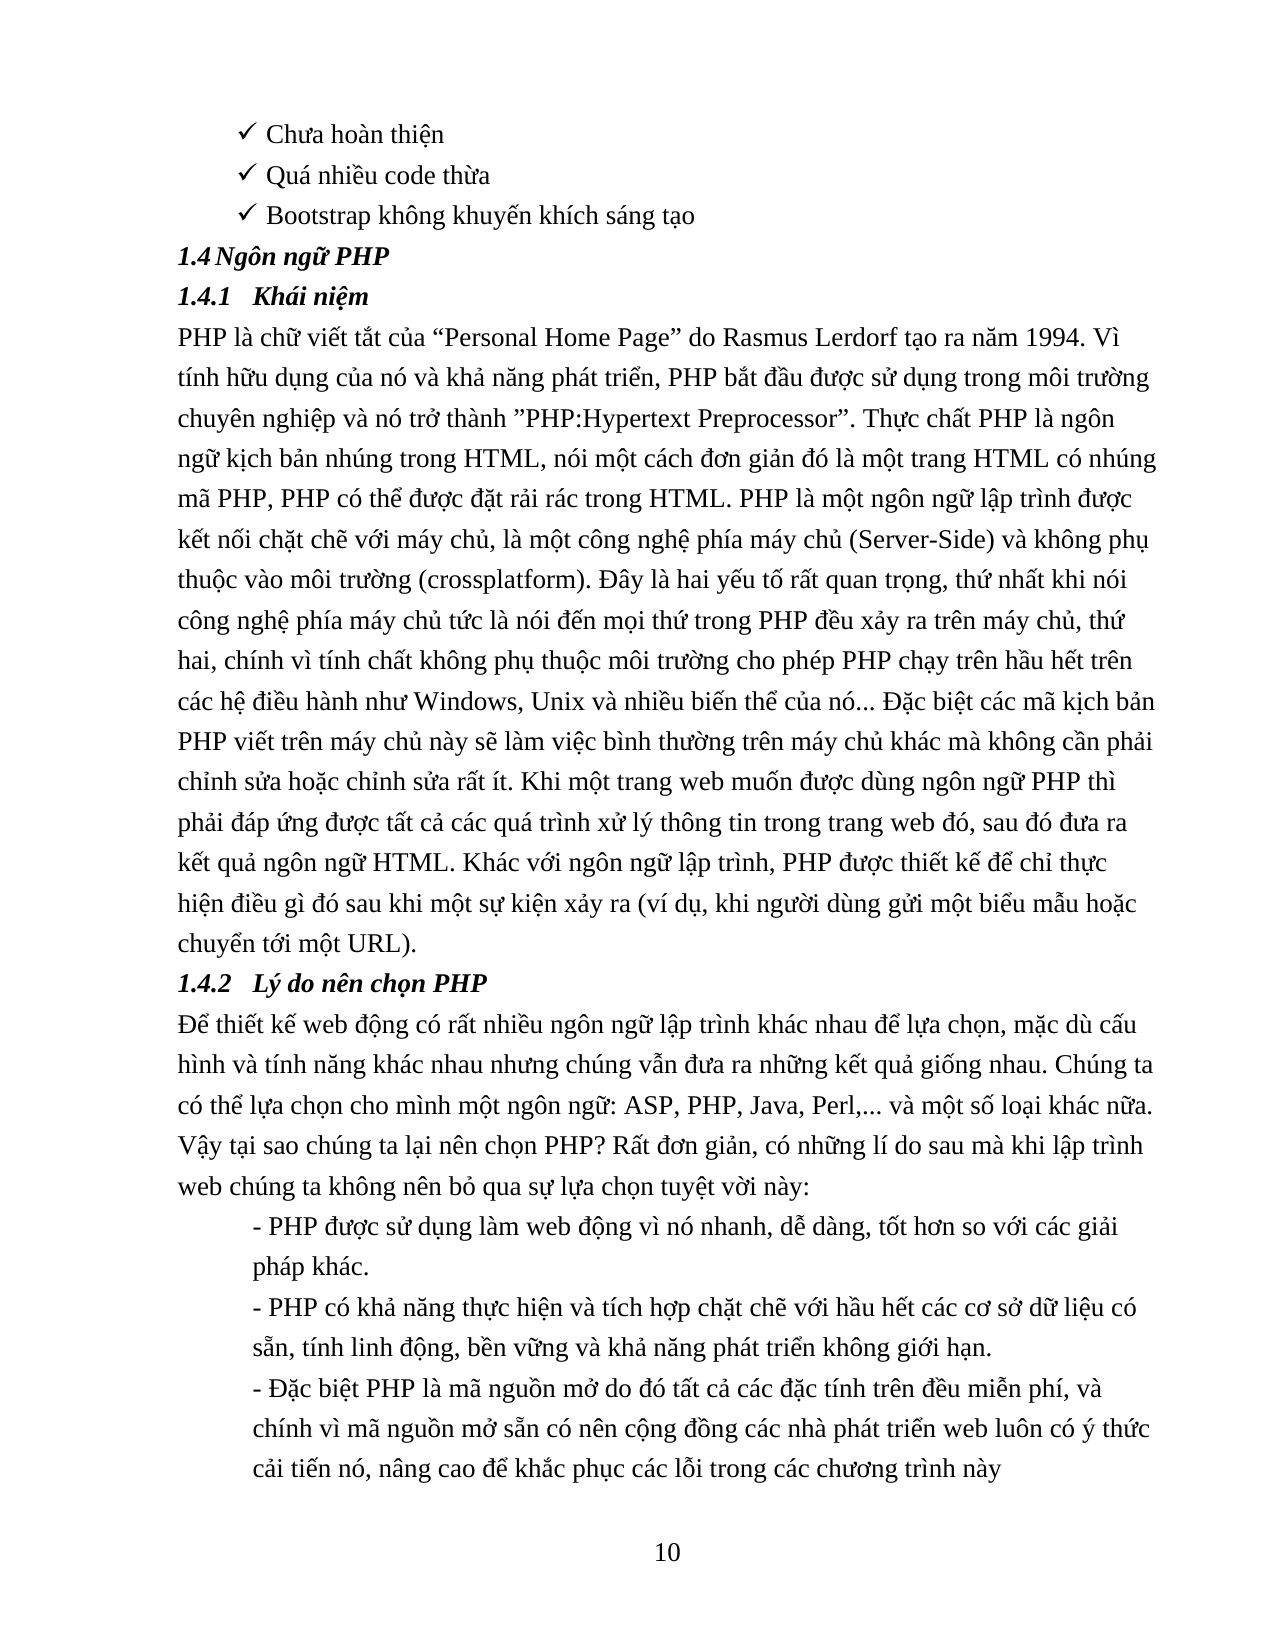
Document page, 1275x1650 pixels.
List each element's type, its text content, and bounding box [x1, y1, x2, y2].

list - PHP được sử dụng làm web động vì nó nhanh, dễ dàng, tốt hơn so với các giải pháp khác. [252, 1210, 1157, 1282]
list PHP là chữ viết tắt của “Personal Home Page” do Rasmus Lerdorf tạo ra năm 1994. Vì tính hữu dụng của nó và khả năng phát triển, PHP bắt đầu được sử dụng trong môi trường chuyên nghiệp và nó trở thành ”PHP:Hypertext Preprocessor”. Thực chất PHP là ngôn ngữ kịch bản nhúng trong HTML, nói một cách đơn giản đó là một trang HTML có nhúng mã PHP, PHP có thể được đặt rải rác trong HTML. PHP là một ngôn ngữ lập trình được kết nối chặt chẽ với máy chủ, là một công nghệ phía máy chủ (Server-Side) và không phụ thuộc vào môi trường (crossplatform). Đây là hai yếu tố rất quan trọng, thứ nhất khi nói công nghệ phía máy chủ tức là nói đến mọi thứ trong PHP đều xảy ra trên máy chủ, thứ hai, chính vì tính chất không phụ thuộc môi trường cho phép PHP chạy trên hầu hết trên các hệ điều hành như Windows, Unix và nhiều biến thể của nó... Đặc biệt các mã kịch bản PHP viết trên máy chủ này sẽ làm việc bình thường trên máy chủ khác mà không cần phải chỉnh sửa hoặc chỉnh sửa rất ít. Khi một trang web muốn được dùng ngôn ngữ PHP thì phải đáp ứng được tất cả các quá trình xử lý thông tin trong trang web đó, sau đó đưa ra kết quả ngôn ngữ HTML. Khác với ngôn ngữ lập trình, PHP được thiết kế để chỉ thực hiện điều gì đó sau khi một sự kiện xảy ra (ví dụ, khi người dùng gửi một biểu mẫu hoặc chuyển tới một URL). [177, 321, 1157, 958]
list Chưa hoàn thiện [177, 118, 1157, 149]
list Quá nhiều code thừa [177, 159, 1157, 190]
list Khái niệm [177, 280, 1157, 312]
list Để thiết kế web động có rất nhiều ngôn ngữ lập trình khác nhau để lựa chọn, mặc dù cấu hình và tính năng khác nhau nhưng chúng vẫn đưa ra những kết quả giống nhau. Chúng ta có thể lựa chọn cho mình một ngôn ngữ: ASP, PHP, Java, Perl,... và một số loại khác nữa. Vậy tại sao chúng ta lại nên chọn PHP? Rất đơn giản, có những lí do sau mà khi lập trình web chúng ta không nên bỏ qua sự lựa chọn tuyệt vời này: [177, 1008, 1157, 1201]
list - Đặc biệt PHP là mã nguồn mở do đó tất cả các đặc tính trên đều miễn phí, và chính vì mã nguồn mở sẵn có nên cộng đồng các nhà phát triển web luôn có ý thức cải tiến nó, nâng cao để khắc phục các lỗi trong các chương trình này [252, 1372, 1157, 1484]
list Bootstrap không khuyến khích sáng tạo [177, 199, 1157, 231]
list Ngôn ngữ PHP [177, 240, 1157, 271]
list - PHP có khả năng thực hiện và tích hợp chặt chẽ với hầu hết các cơ sở dữ liệu có sẵn, tính linh động, bền vững và khả năng phát triển không giới hạn. [252, 1291, 1157, 1362]
list Lý do nên chọn PHP [177, 967, 1157, 999]
